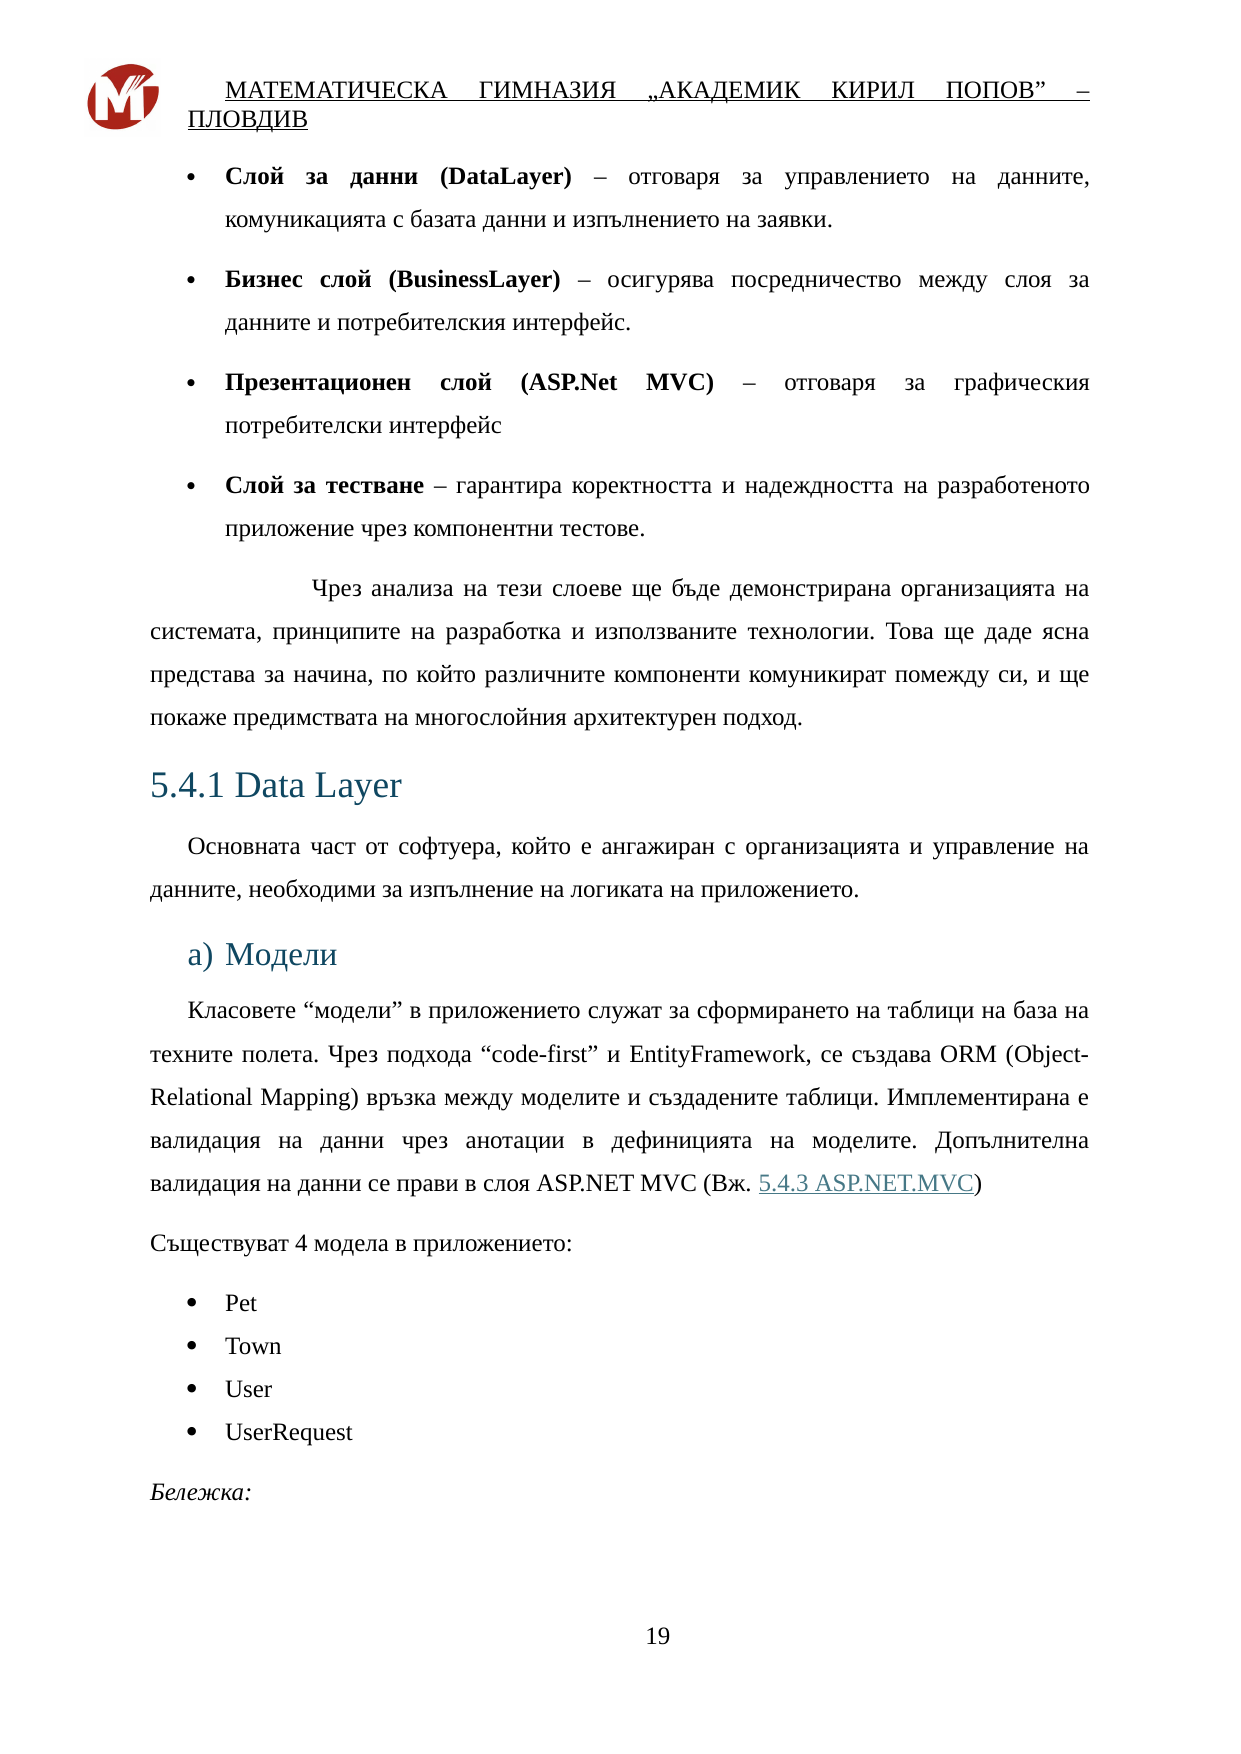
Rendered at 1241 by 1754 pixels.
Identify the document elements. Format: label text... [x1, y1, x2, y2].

list UserRequest [187, 1417, 1090, 1446]
list Презентационен слой (ASP.Net MVC) – отговаря за графическия потребителски интерфейс [187, 367, 1090, 439]
list Бизнес слой (BusinessLayer) – осигурява посредничество между слоя за данните и потребителския интерфейс. [187, 264, 1090, 336]
text Основната част от софтуера, който е ангажиран с организацията и управление на данните, необходими за изпълнение на логиката на приложението. [150, 831, 1090, 903]
picture [83, 58, 162, 137]
list Pet [187, 1288, 1090, 1316]
subtitle Moдели [187, 934, 1090, 972]
text Класовете “модели” в приложението служат за сформирането на таблици на база на техните полета. Чрез подхода “code-first” и EntityFramework, се създава ORM (Object-Relational Mapping) връзка между моделите и създадените таблици. Имплементирана е валидация на данни чрез анотации в дефиницията на моделите. Допълнителна валидация на данни се прави в слоя ASP.NET MVC (Вж. 5.4.3 ASP.NET.MVC) [150, 996, 1090, 1197]
list Town [187, 1331, 1090, 1359]
text Бележка: [150, 1477, 1090, 1506]
list User [187, 1374, 1090, 1403]
text Съществуват 4 модела в приложението: [150, 1228, 1090, 1257]
subtitle 5.4.1 Data Layer [150, 762, 1090, 805]
text Чрез анализа на тези слоеве ще бъде демонстрирана организацията на системата, принципите на разработка и използваните технологии. Това ще даде ясна представа за начина, по който различните компоненти комуникират помежду си, и ще покаже предимствата на многослойния архитектурен подход. [150, 573, 1090, 731]
list Слой за данни (DataLayer) – отговаря за управлението на данните, комуникацията с базата данни и изпълнението на заявки. [187, 161, 1090, 233]
list Слой за тестване – гарантира коректността и надеждността на разработеното приложение чрез компонентни тестове. [187, 470, 1090, 542]
